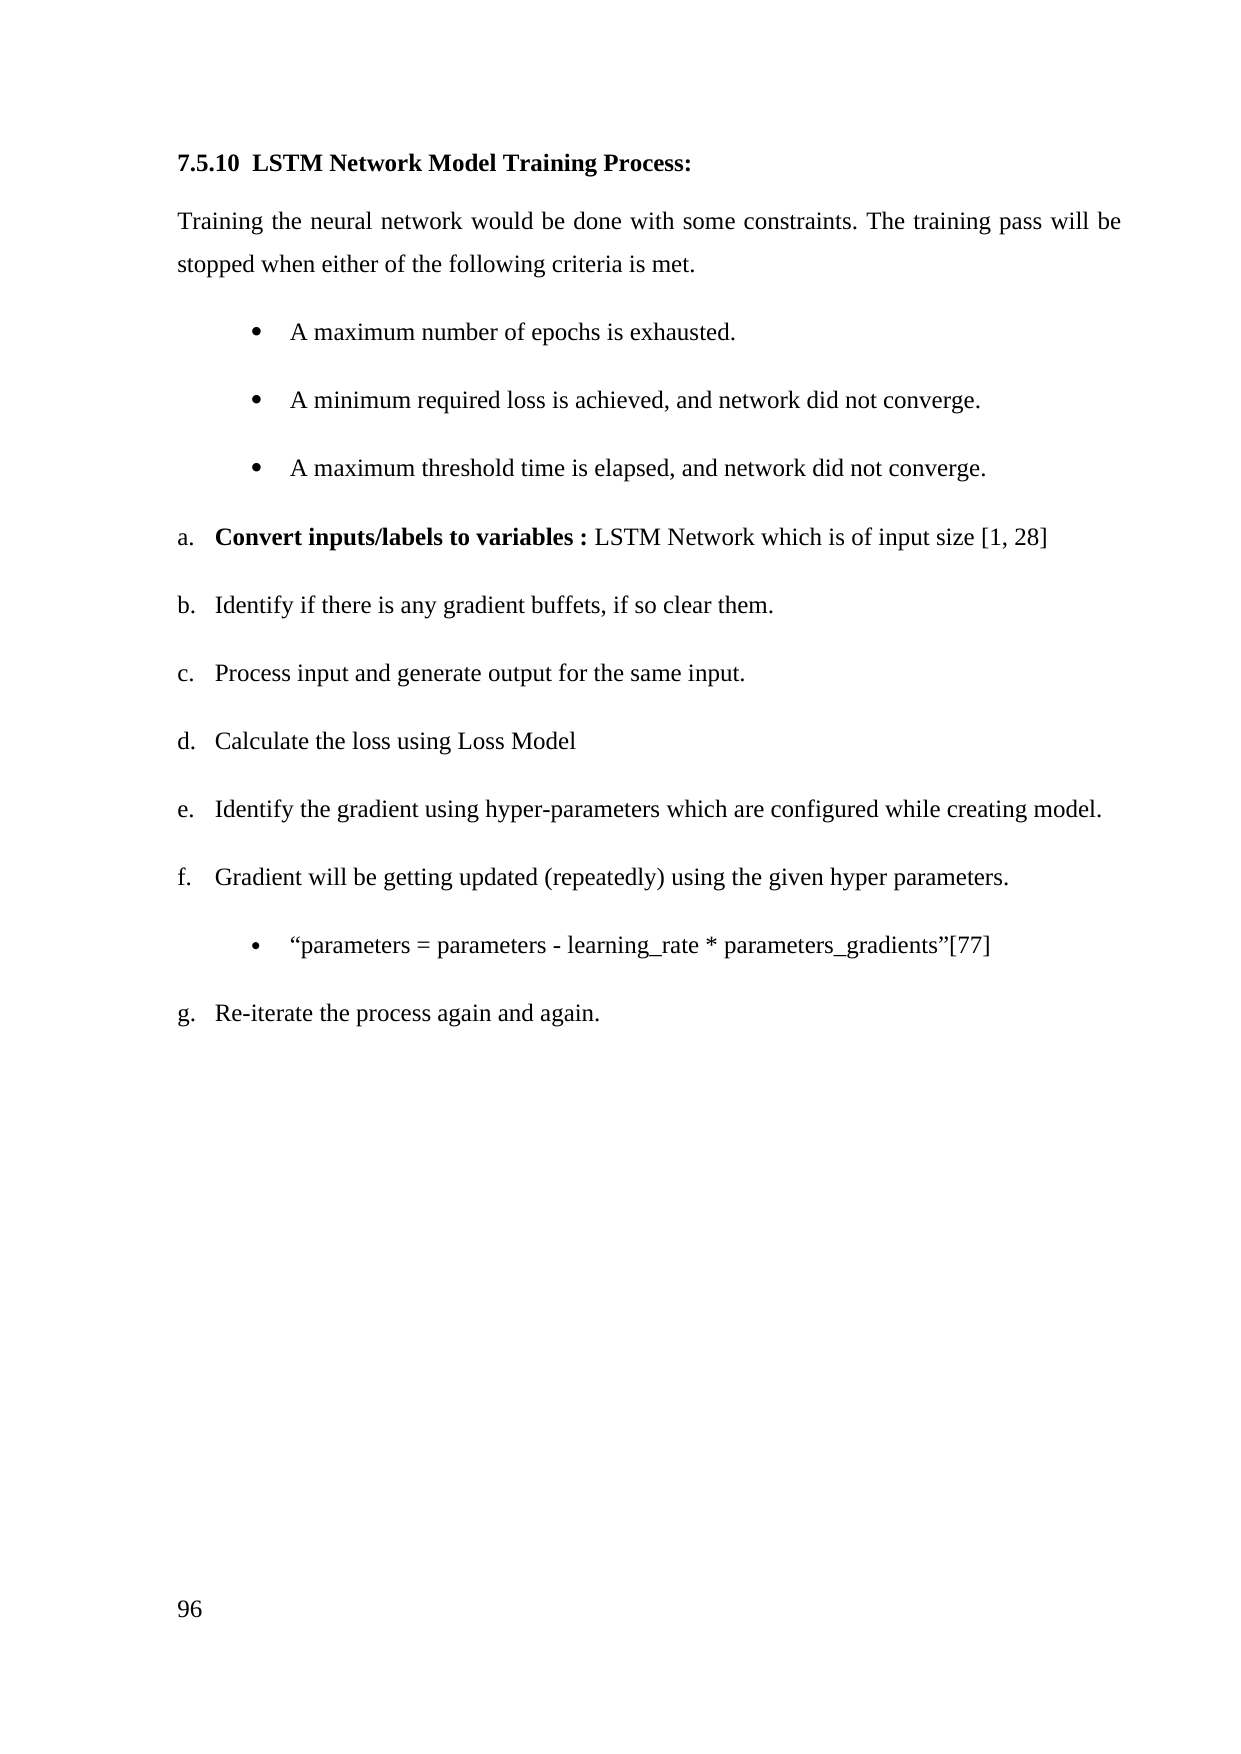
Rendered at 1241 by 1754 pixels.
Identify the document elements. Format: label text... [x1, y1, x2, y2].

subtitle LSTM Network Model Training Process: [177, 148, 1122, 177]
list A minimum required loss is achieved, and network did not converge. [252, 385, 1122, 414]
list “parameters = parameters - learning_rate * parameters_gradients”[77] [252, 930, 1122, 959]
list Calculate the loss using Loss Model [177, 726, 1122, 755]
list Process input and generate output for the same input. [177, 658, 1122, 687]
list Identify if there is any gradient buffets, if so clear them. [177, 590, 1122, 618]
text Training the neural network would be done with some constraints. The training pass will be stopped when either of the following criteria is met. [177, 206, 1122, 278]
list Convert inputs/labels to variables : LSTM Network which is of input size [1, 28] [177, 522, 1122, 550]
list Gradient will be getting updated (repeatedly) using the given hyper parameters. [177, 862, 1122, 891]
list Identify the gradient using hyper-parameters which are configured while creating model. [177, 794, 1122, 823]
list A maximum number of epochs is exhausted. [252, 317, 1122, 346]
list A maximum threshold time is elapsed, and network did not converge. [252, 453, 1122, 482]
list Re-iterate the process again and again. [177, 998, 1122, 1027]
